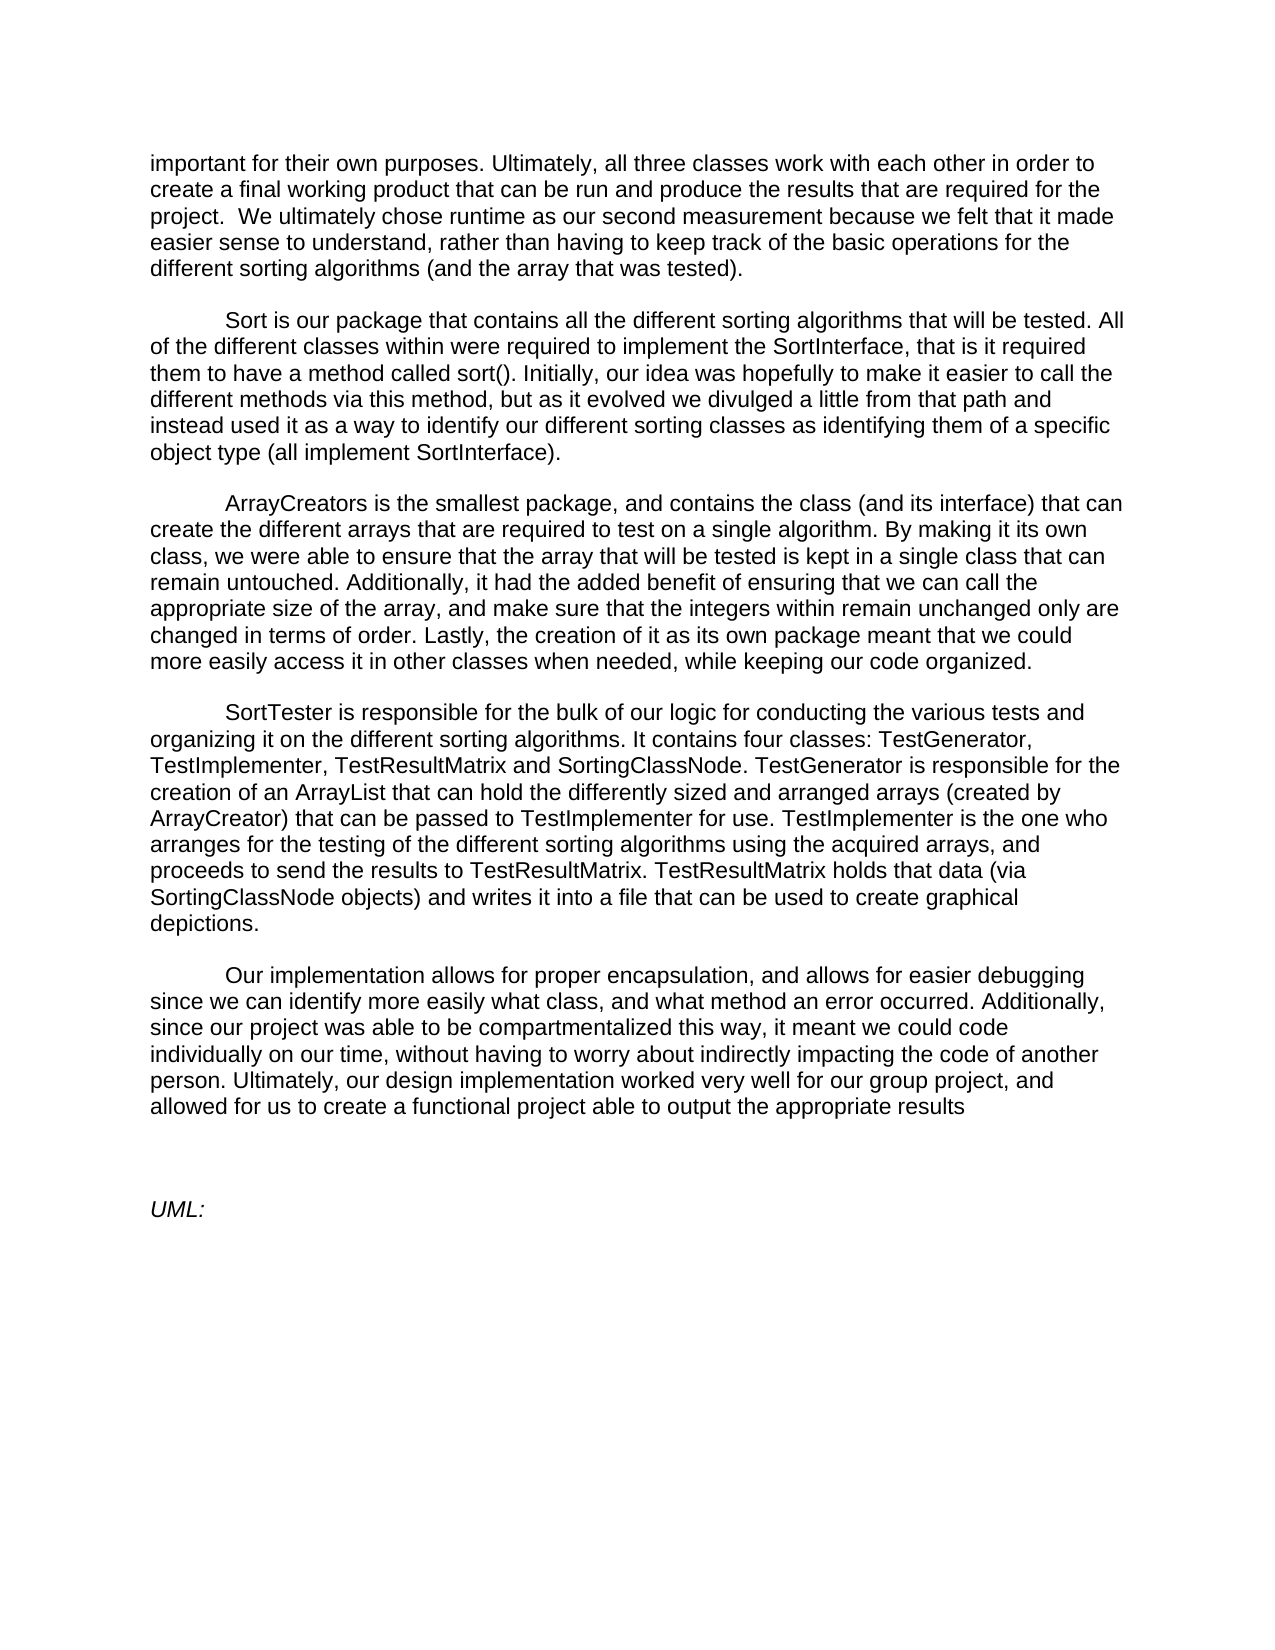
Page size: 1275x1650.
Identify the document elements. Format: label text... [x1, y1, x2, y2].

text Sort is our package that contains all the different sorting algorithms that will be tested. All of the different classes within were required to implement the SortInterface, that is it required them to have a method called sort(). Initially, our idea was hopefully to make it easier to call the different methods via this method, but as it evolved we divulged a little from that path and instead used it as a way to identify our different sorting classes as identifying them of a specific object type (all implement SortInterface). [150, 307, 1125, 465]
text Our implementation allows for proper encapsulation, and allows for easier debugging since we can identify more easily what class, and what method an error occurred. Additionally, since our project was able to be compartmentalized this way, it meant we could code individually on our time, without having to worry about indirectly impacting the code of another person. Ultimately, our design implementation worked very well for our group project, and allowed for us to create a functional project able to output the appropriate results [150, 962, 1125, 1120]
text SortTester is responsible for the bulk of our logic for conducting the various tests and organizing it on the different sorting algorithms. It contains four classes: TestGenerator, TestImplementer, TestResultMatrix and SortingClassNode. TestGenerator is responsible for the creation of an ArrayList that can hold the differently sized and arranged arrays (created by ArrayCreator) that can be passed to TestImplementer for use. TestImplementer is the one who arranges for the testing of the different sorting algorithms using the acquired arrays, and proceeds to send the results to TestResultMatrix. TestResultMatrix holds that data (via SortingClassNode objects) and writes it into a file that can be used to create graphical depictions. [150, 699, 1125, 937]
text UML: [150, 1196, 1125, 1222]
text ArrayCreators is the smallest package, and contains the class (and its interface) that can create the different arrays that are required to test on a single algorithm. By making it its own class, we were able to ensure that the array that will be tested is kept in a single class that can remain untouched. Additionally, it had the added benefit of ensuring that we can call the appropriate size of the array, and make sure that the integers within remain unchanged only are changed in terms of order. Lastly, the creation of it as its own package meant that we could more easily access it in other classes when needed, while keeping our code organized. [150, 490, 1125, 674]
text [150, 150, 1125, 282]
